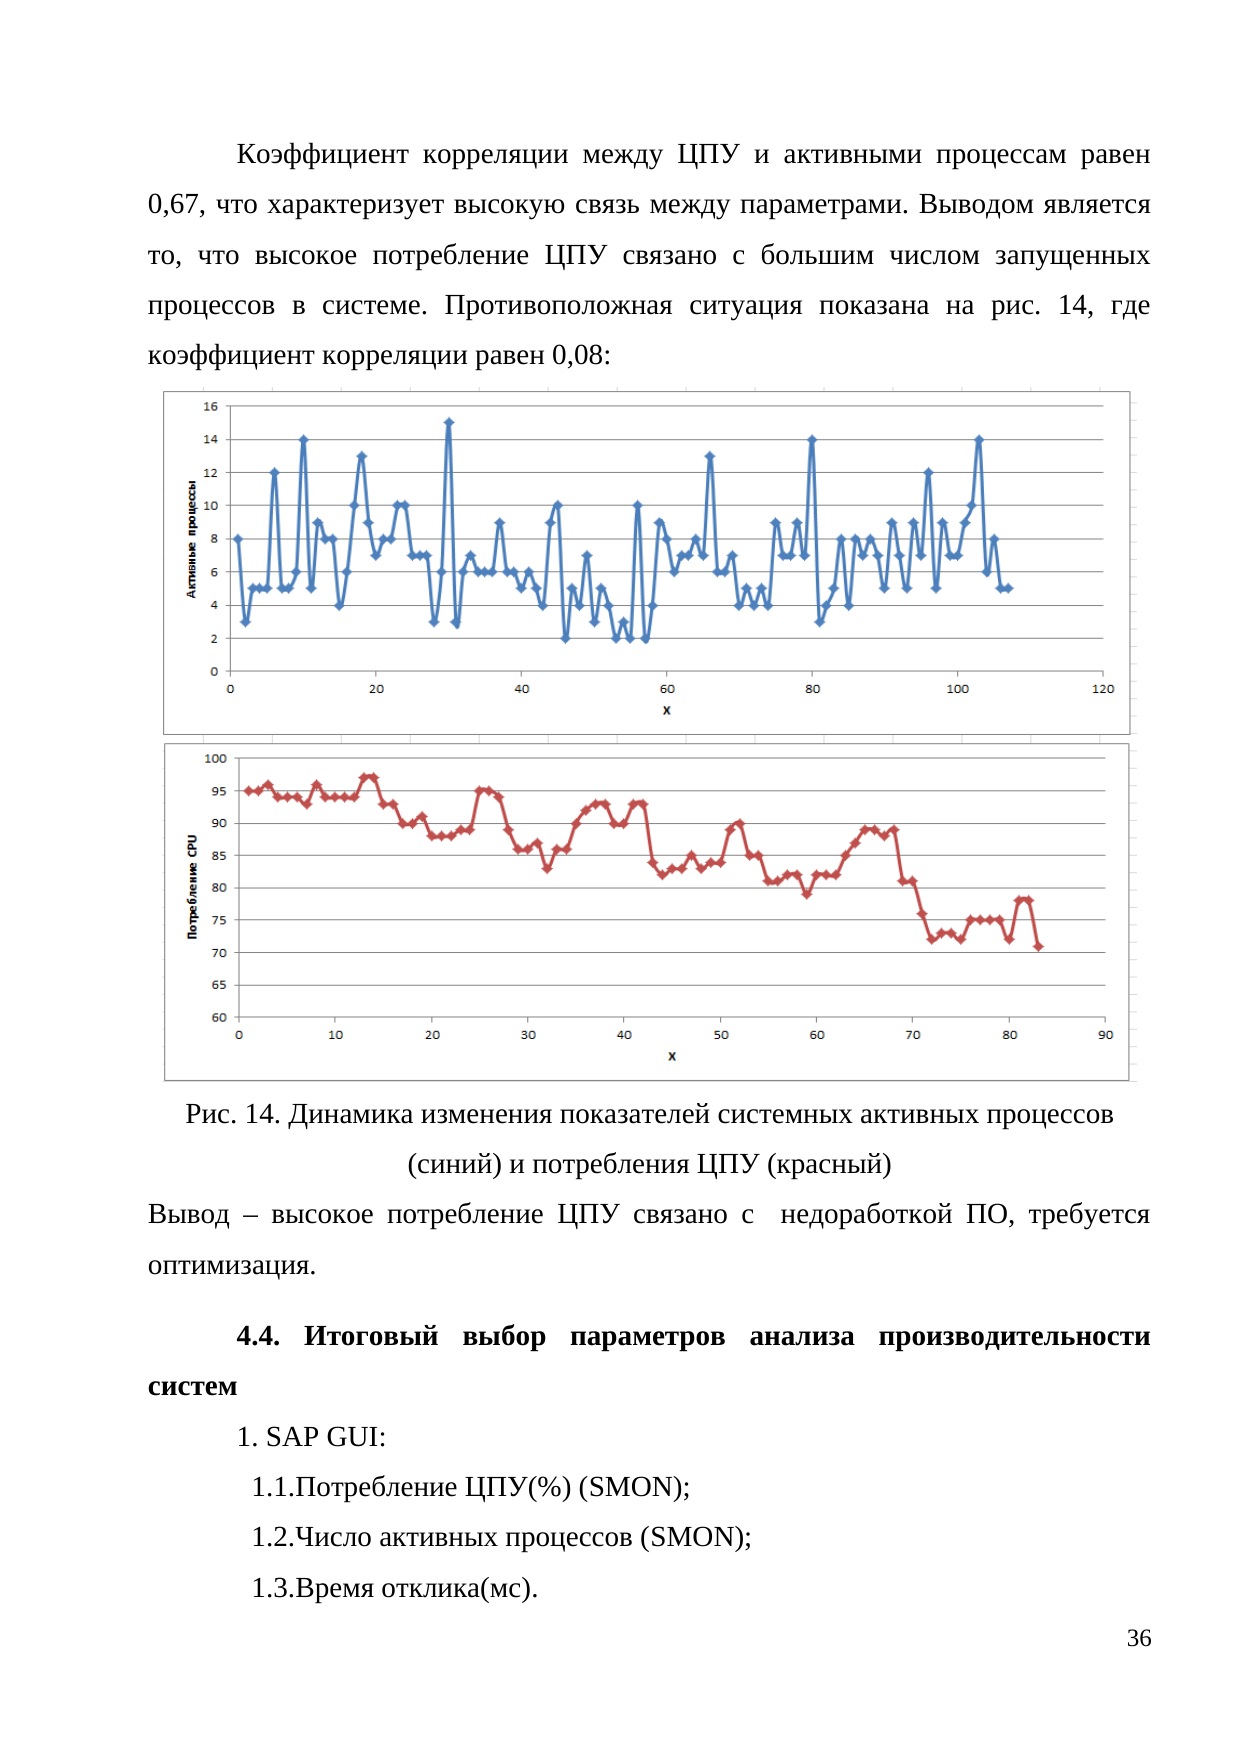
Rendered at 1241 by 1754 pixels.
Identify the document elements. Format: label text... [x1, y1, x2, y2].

text Рис. 14. Динамика изменения показателей системных активных процессов (синий) и потребления ЦПУ (красный) [148, 1096, 1152, 1180]
subtitle 4.4. Итоговый выбор параметров анализа производительности систем [148, 1318, 1152, 1402]
picture [162, 387, 1137, 1082]
text Вывод – высокое потребление ЦПУ связано с недоработкой ПО, требуется оптимизация. [148, 1197, 1152, 1281]
text Коэффициент корреляции между ЦПУ и активными процессам равен 0,67, что характеризует высокую связь между параметрами. Выводом является то, что высокое потребление ЦПУ связано с большим числом запущенных процессов в системе. Противоположная ситуация показана на рис. 14, где коэффициент корреляции равен 0,08: [148, 136, 1152, 371]
list Потребление ЦПУ(%) (SMON); [148, 1469, 1152, 1503]
list SAP GUI: [148, 1419, 1152, 1452]
list Число активных процессов (SMON); [148, 1519, 1152, 1553]
list Время отклика(мс). [148, 1570, 1152, 1603]
